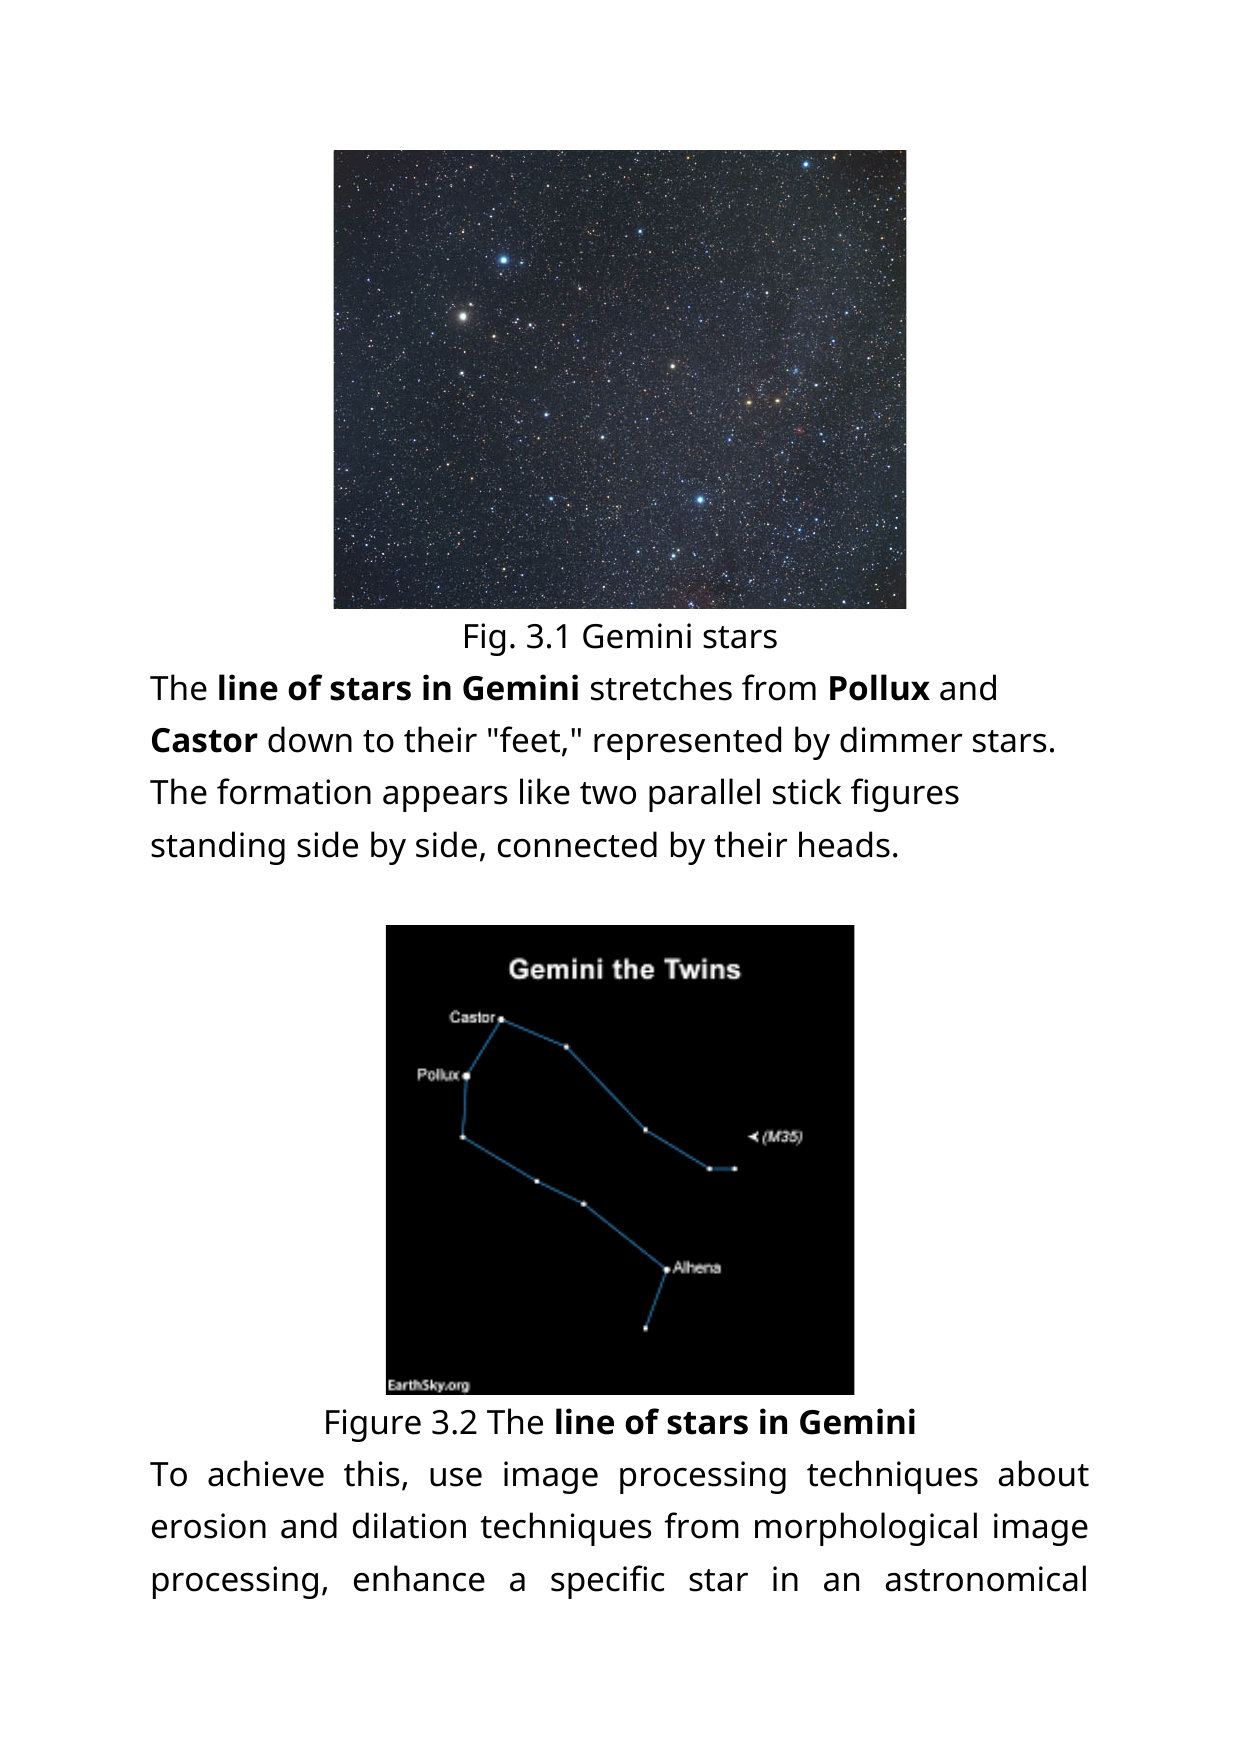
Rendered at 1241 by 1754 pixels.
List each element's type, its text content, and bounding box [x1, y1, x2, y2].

text Fig. 3.1 Gemini stars [150, 613, 1090, 658]
picture [385, 925, 855, 1395]
text The line of stars in Gemini stretches from Pollux and Castor down to their "feet," represented by dimmer stars. The formation appears like two parallel stick figures standing side by side, connected by their heads. [150, 665, 1090, 867]
text Figure 3.2 The line of stars in Gemini [150, 1399, 1090, 1444]
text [150, 1451, 1090, 1601]
picture [333, 150, 907, 609]
